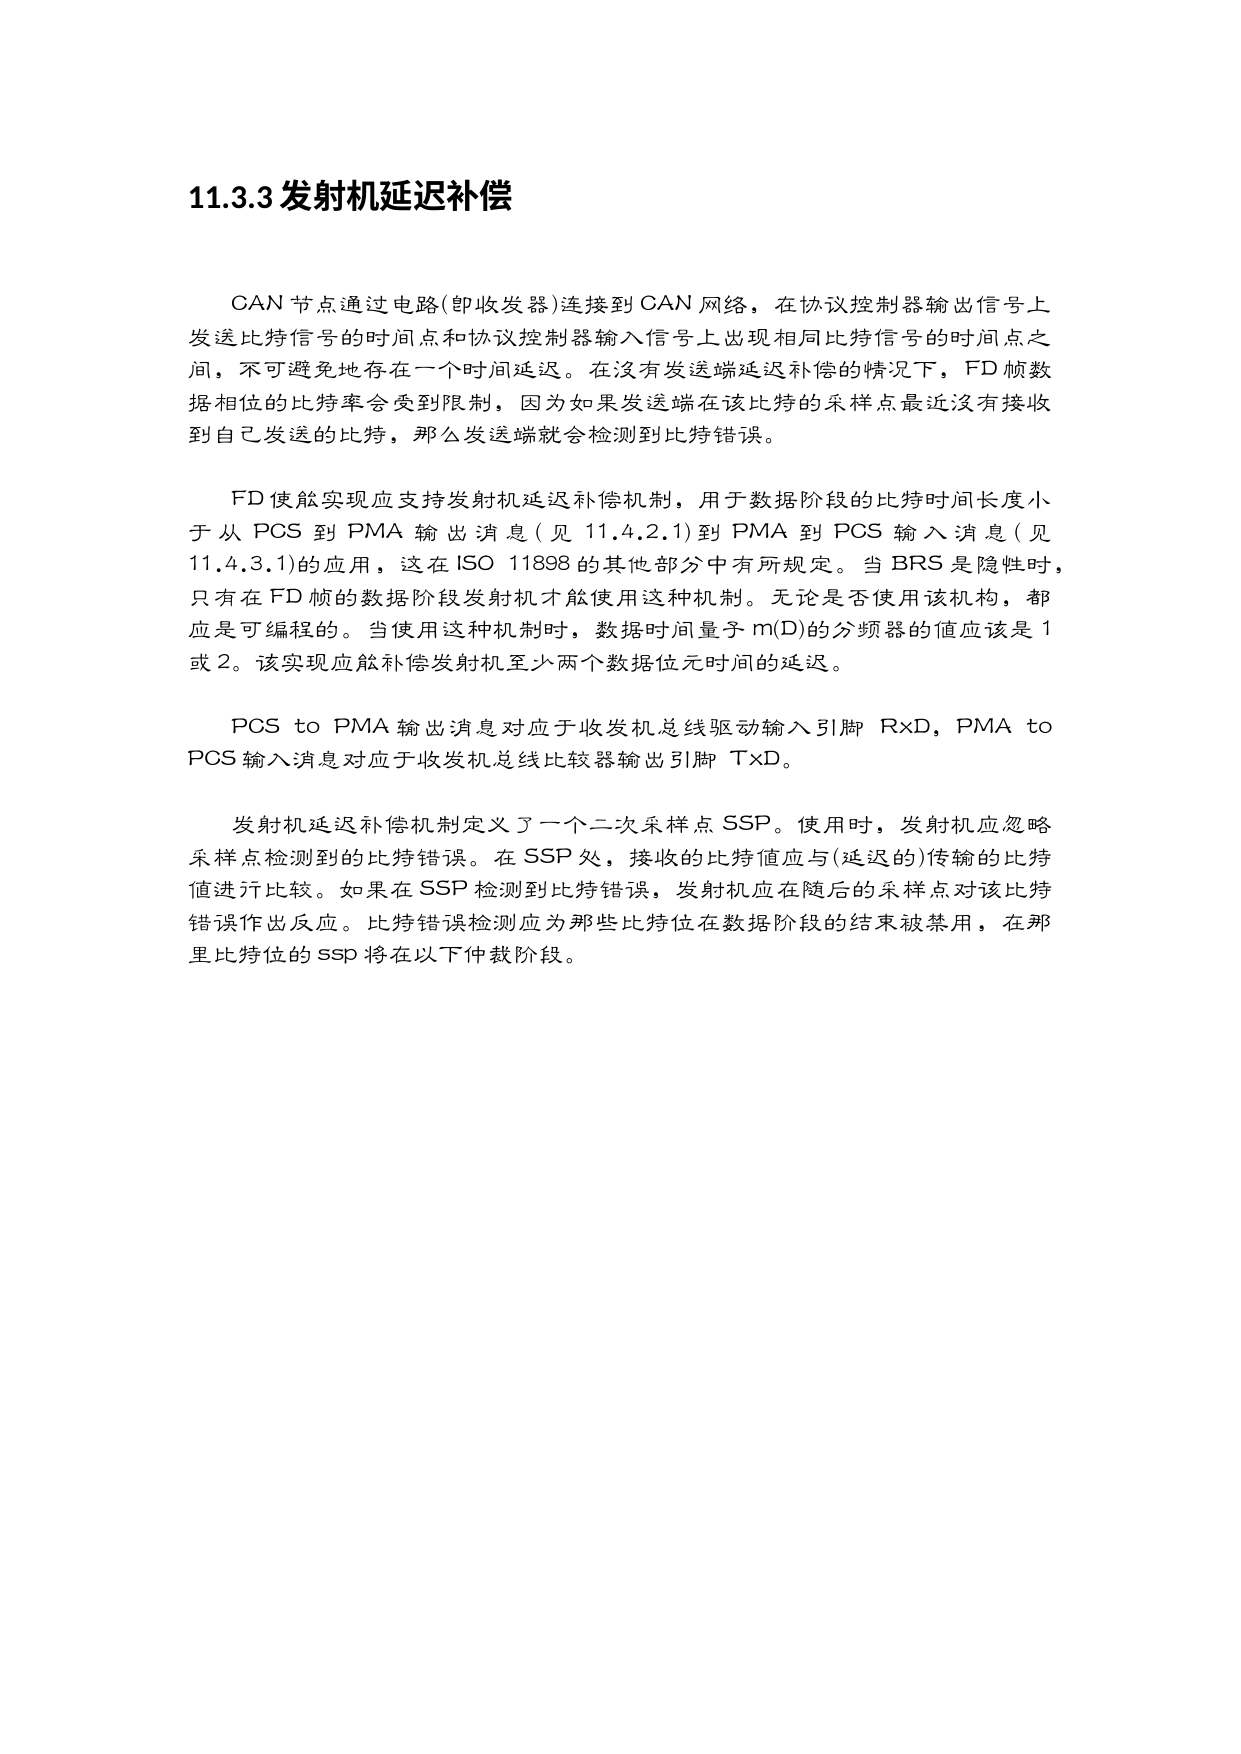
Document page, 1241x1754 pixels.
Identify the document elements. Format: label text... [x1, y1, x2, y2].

text 发射机延迟补偿机制定义了一个二次采样点SSP。使用时，发射机应忽略采样点检测到的比特错误。在SSP处，接收的比特值应与(延迟的)传输的比特值进行比较。如果在SSP检测到比特错误，发射机应在随后的采样点对该比特错误作出反应。比特错误检测应为那些比特位在数据阶段的结束被禁用，在那里比特位的ssp将在以下仲裁阶段。 [187, 809, 1053, 971]
text FD使能实现应支持发射机延迟补偿机制，用于数据阶段的比特时间长度小于从PCS到PMA输出消息(见11.4.2.1)到PMA到PCS输入消息(见11.4.3.1)的应用，这在ISO 11898的其他部分中有所规定。当BRS是隐性时，只有在FD帧的数据阶段发射机才能使用这种机制。无论是否使用该机构，都应是可编程的。当使用这种机制时，数据时间量子m(D)的分频器的值应该是1或2。该实现应能补偿发射机至少两个数据位元时间的延迟。 [187, 484, 1053, 679]
text CAN节点通过电路(即收发器)连接到CAN网络，在协议控制器输出信号上发送比特信号的时间点和协议控制器输入信号上出现相同比特信号的时间点之间，不可避免地存在一个时间延迟。在没有发送端延迟补偿的情况下，FD帧数据相位的比特率会受到限制，因为如果发送端在该比特的采样点最近没有接收到自己发送的比特，那么发送端就会检测到比特错误。 [187, 289, 1053, 451]
subtitle 11.3.3发射机延迟补偿 [187, 162, 1053, 227]
text PCS to PMA输出消息对应于收发机总线驱动输入引脚 RxD, PMA to PCS输入消息对应于收发机总线比较器输出引脚 TxD。 [187, 711, 1053, 776]
